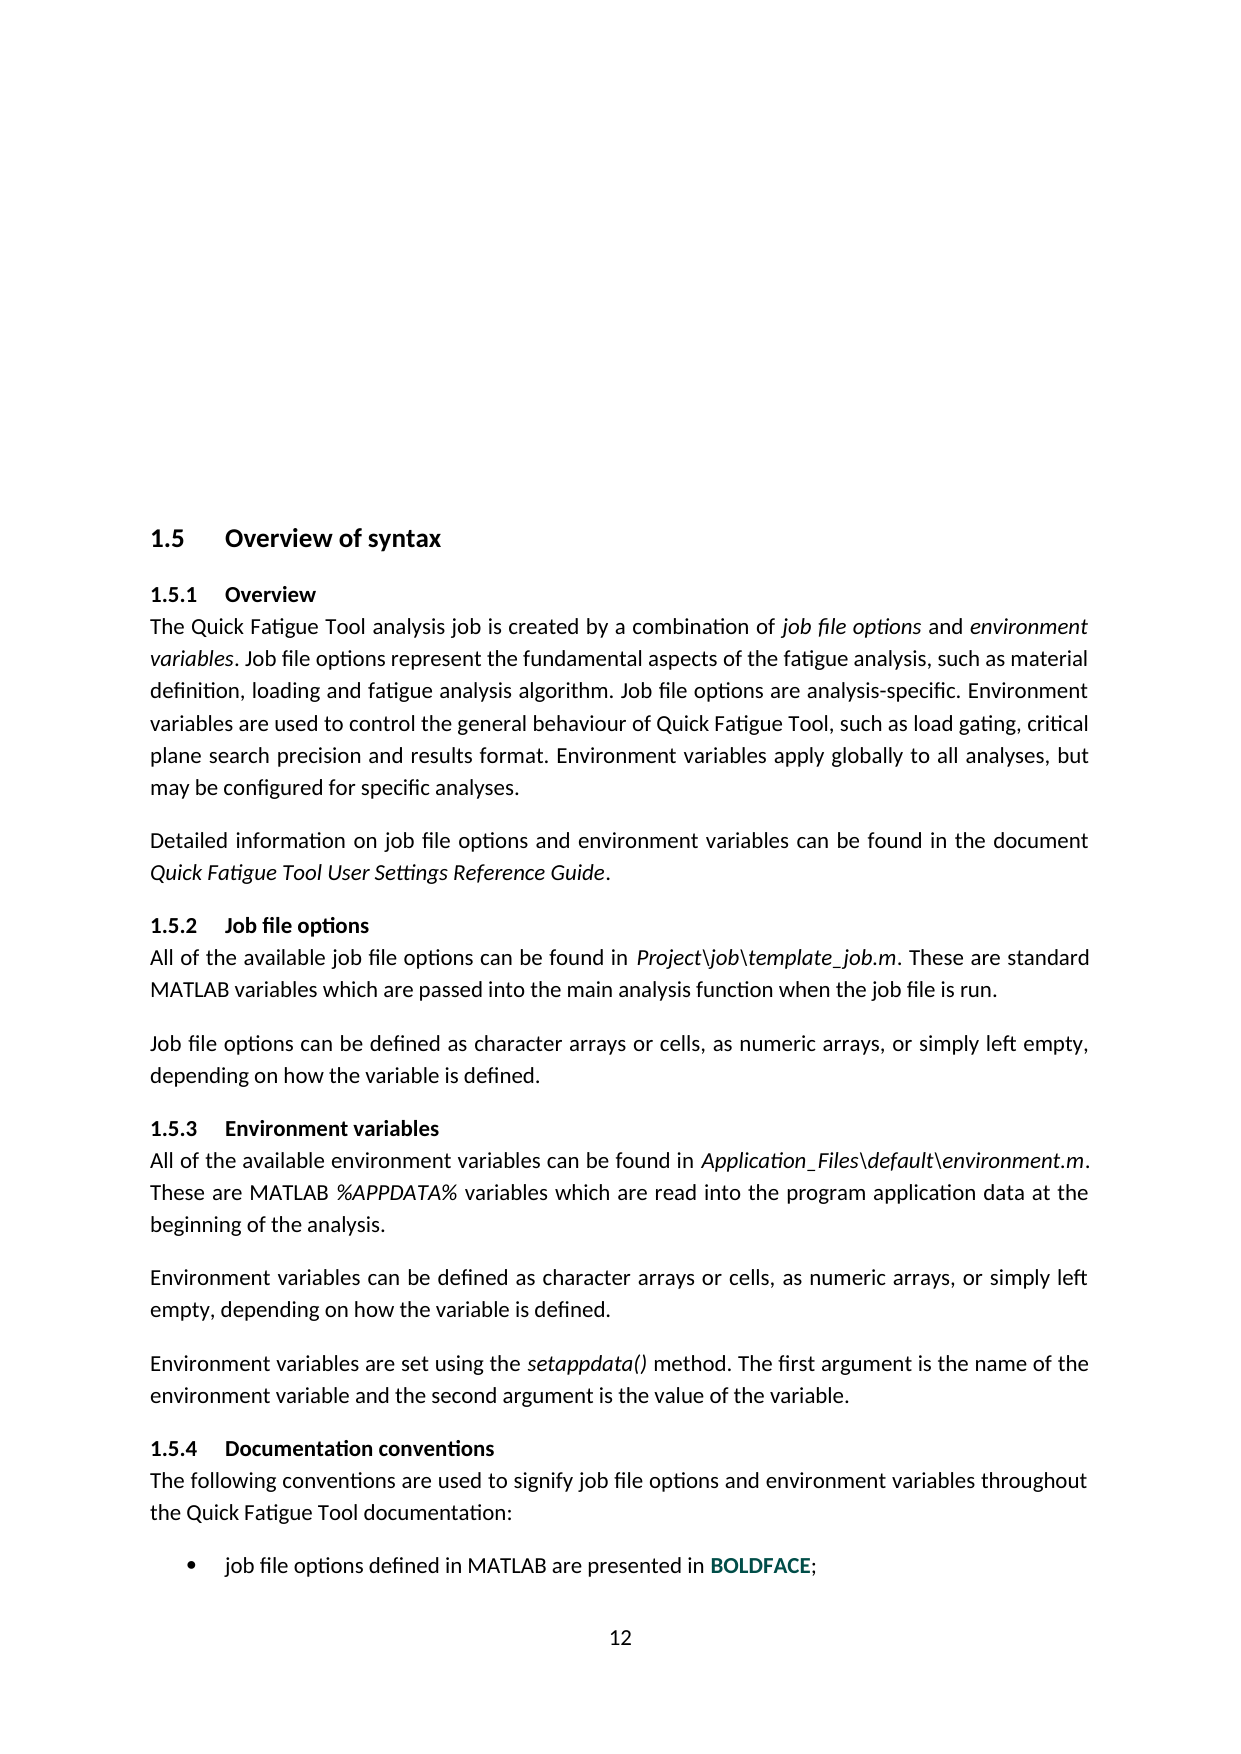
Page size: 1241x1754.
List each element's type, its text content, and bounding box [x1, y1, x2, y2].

text The Quick Fatigue Tool analysis job is created by a combination of job file options and environment variables. Job file options represent the fundamental aspects of the fatigue analysis, such as material definition, loading and fatigue analysis algorithm. Job file options are analysis-specific. Environment variables are used to control the general behaviour of Quick Fatigue Tool, such as load gating, critical plane search precision and results format. Environment variables apply globally to all analyses, but may be configured for specific analyses. [150, 612, 1090, 801]
subtitle 1.5.1 Overview [150, 580, 1090, 608]
text All of the available environment variables can be found in Application_Files\default\environment.m. These are MATLAB %APPDATA% variables which are read into the program application data at the beginning of the analysis. [150, 1146, 1090, 1238]
text Detailed information on job file options and environment variables can be found in the document Quick Fatigue Tool User Settings Reference Guide. [150, 826, 1090, 886]
subtitle 1.5.3 Environment variables [150, 1114, 1090, 1142]
text Environment variables can be defined as character arrays or cells, as numeric arrays, or simply left empty, depending on how the variable is defined. [150, 1263, 1090, 1324]
subtitle 1.5 Overview of syntax [150, 521, 1090, 554]
text The following conventions are used to signify job file options and environment variables throughout the Quick Fatigue Tool documentation: [150, 1466, 1090, 1526]
text Environment variables are set using the setappdata() method. The first argument is the name of the environment variable and the second argument is the value of the variable. [150, 1349, 1090, 1409]
subtitle 1.5.4 Documentation conventions [150, 1434, 1090, 1462]
text All of the available job file options can be found in Project\job\template_job.m. These are standard MATLAB variables which are passed into the main analysis function when the job file is run. [150, 943, 1090, 1004]
text Job file options can be defined as character arrays or cells, as numeric arrays, or simply left empty, depending on how the variable is defined. [150, 1029, 1090, 1089]
list job file options defined in MATLAB are presented in BOLDFACE; [187, 1551, 1090, 1579]
subtitle 1.5.2 Job file options [150, 911, 1090, 939]
